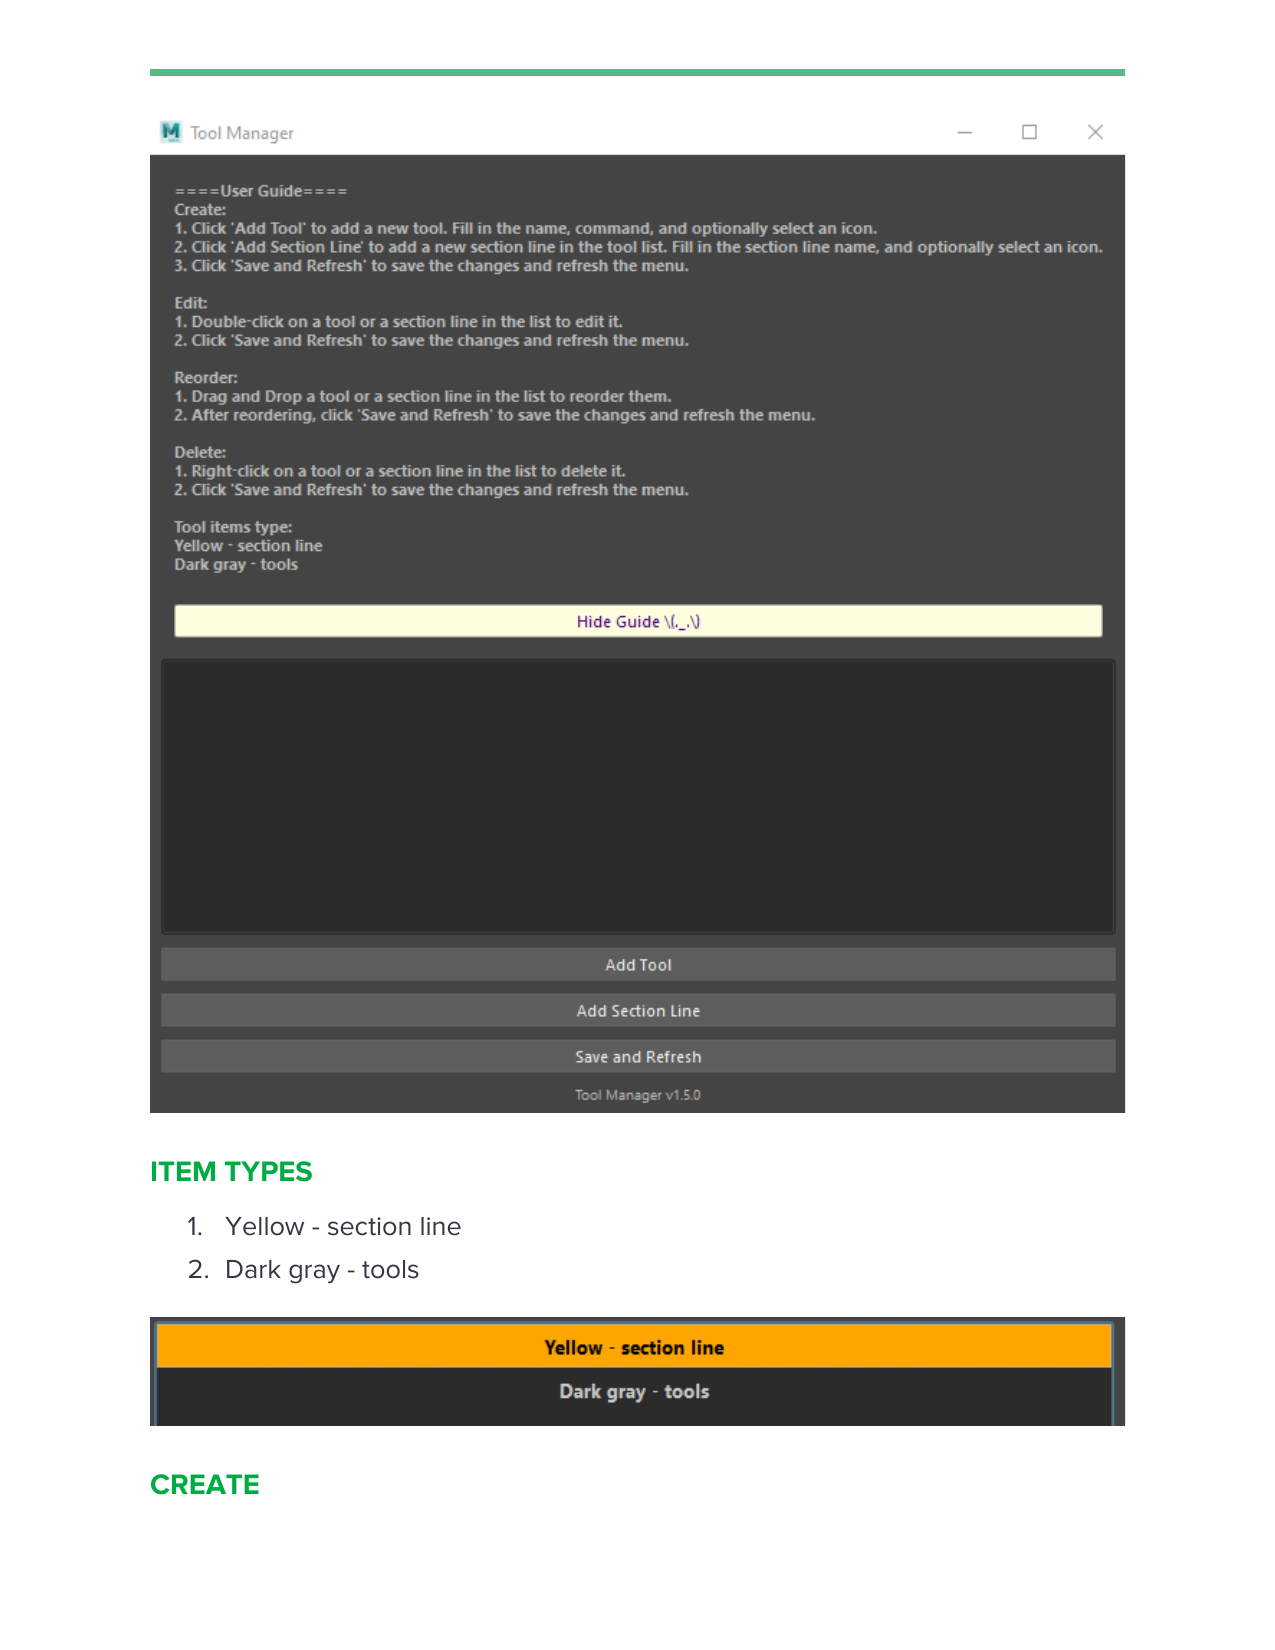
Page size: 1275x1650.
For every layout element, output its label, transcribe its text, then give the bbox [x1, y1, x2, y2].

picture [150, 69, 1125, 76]
picture [150, 112, 1125, 1113]
subtitle CREATE [150, 1467, 1125, 1503]
subtitle ITEM TYPES [150, 1154, 1125, 1190]
list Dark gray - tools [187, 1253, 1125, 1286]
list Yellow - section line [187, 1211, 1125, 1243]
picture [150, 1317, 1125, 1426]
